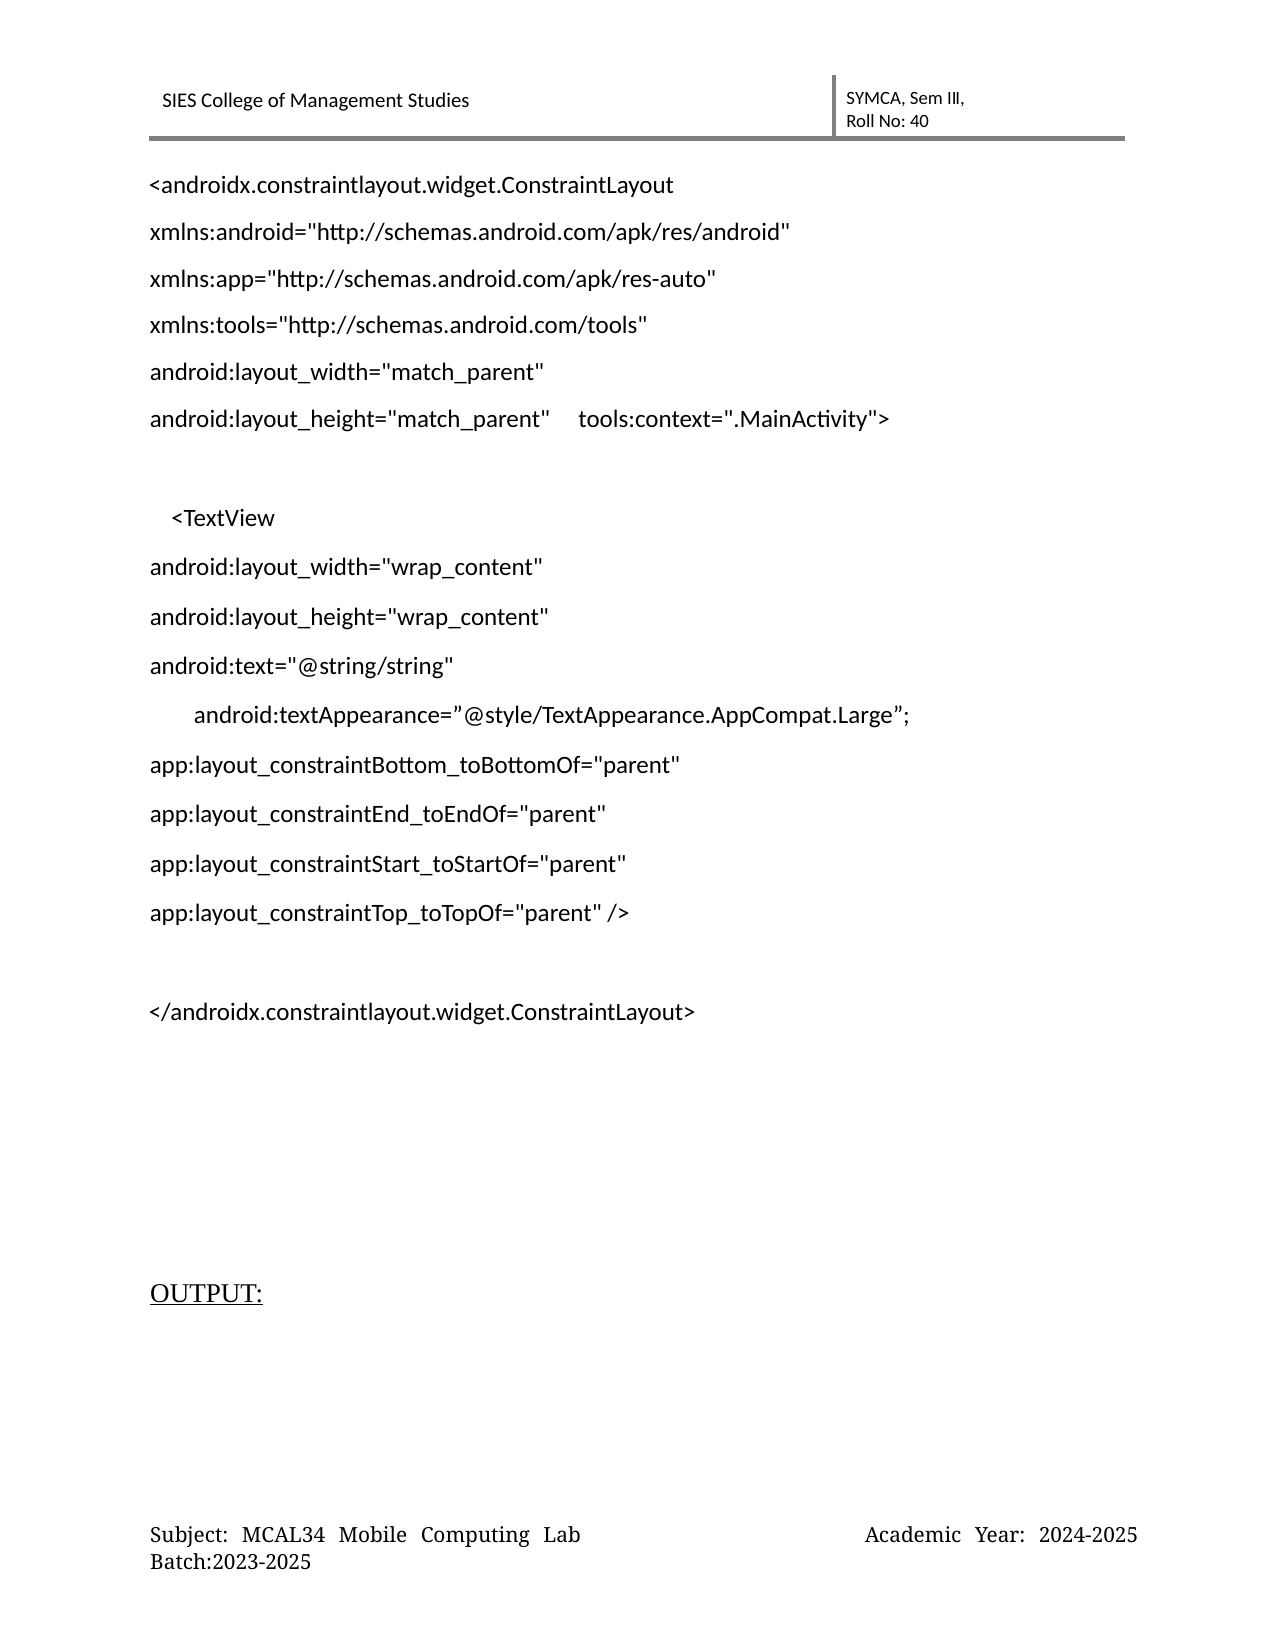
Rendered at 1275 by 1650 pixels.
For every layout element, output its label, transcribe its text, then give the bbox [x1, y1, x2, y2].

text <androidx.constraintlayout.widget.ConstraintLayout xmlns:android="http://schemas.android.com/apk/res/android" xmlns:app="http://schemas.android.com/apk/res-auto" xmlns:tools="http://schemas.android.com/tools" android:layout_width="match_parent" android:layout_height="match_parent" tools:context=".MainActivity"> [148, 170, 922, 433]
text OUTPUT: [150, 1277, 1125, 1308]
text </androidx.constraintlayout.widget.ConstraintLayout> [148, 996, 971, 1027]
text <TextView android:layout_width="wrap_content" android:layout_height="wrap_content" android:text="@string/string" [148, 502, 708, 681]
text android:textAppearance=”@style/TextAppearance.AppCompat.Large”; app:layout_constraintBottom_toBottomOf="parent" app:layout_constraintEnd_toEndOf="parent" app:layout_constraintStart_toStartOf="parent" app:layout_constraintTop_toTopOf="parent" /> [148, 700, 971, 928]
